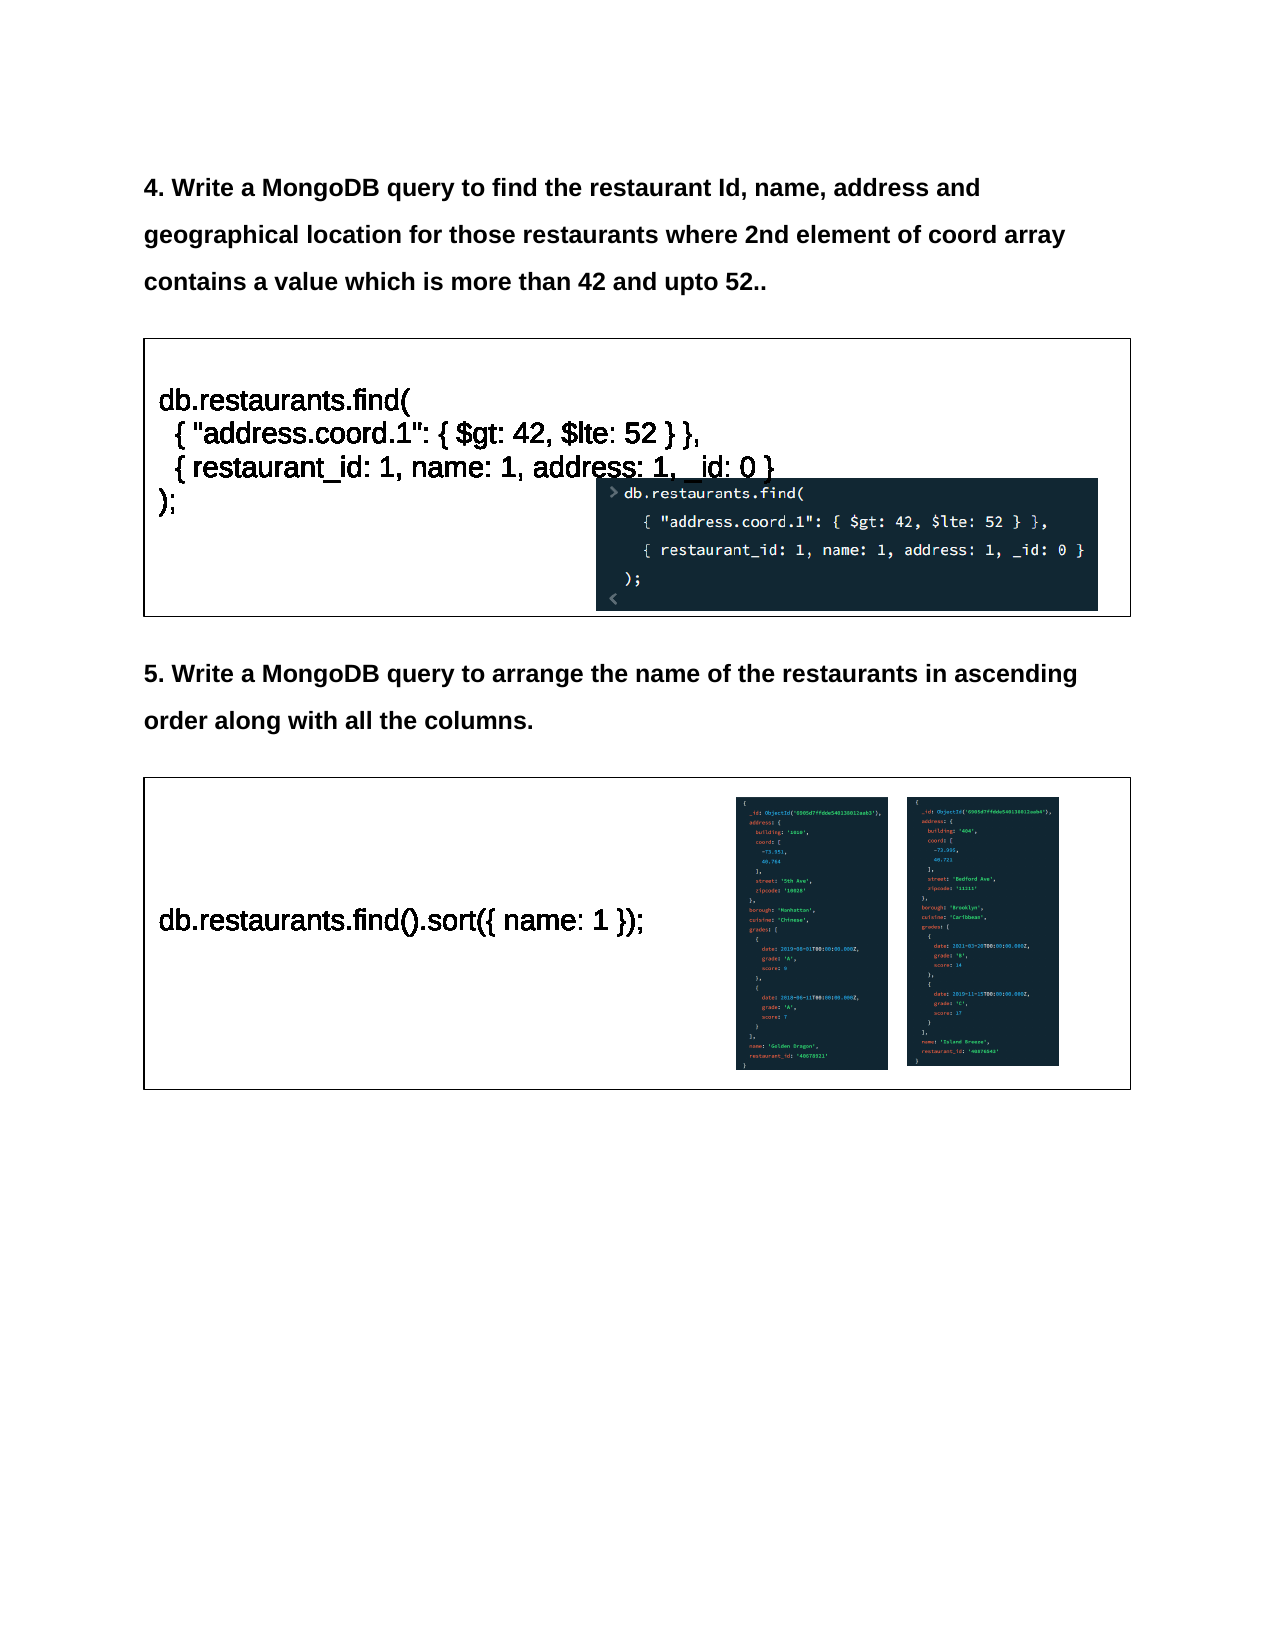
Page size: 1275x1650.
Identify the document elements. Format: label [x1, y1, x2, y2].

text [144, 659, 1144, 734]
picture [596, 478, 1098, 611]
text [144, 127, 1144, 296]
picture [736, 797, 888, 1070]
picture [907, 797, 1059, 1066]
